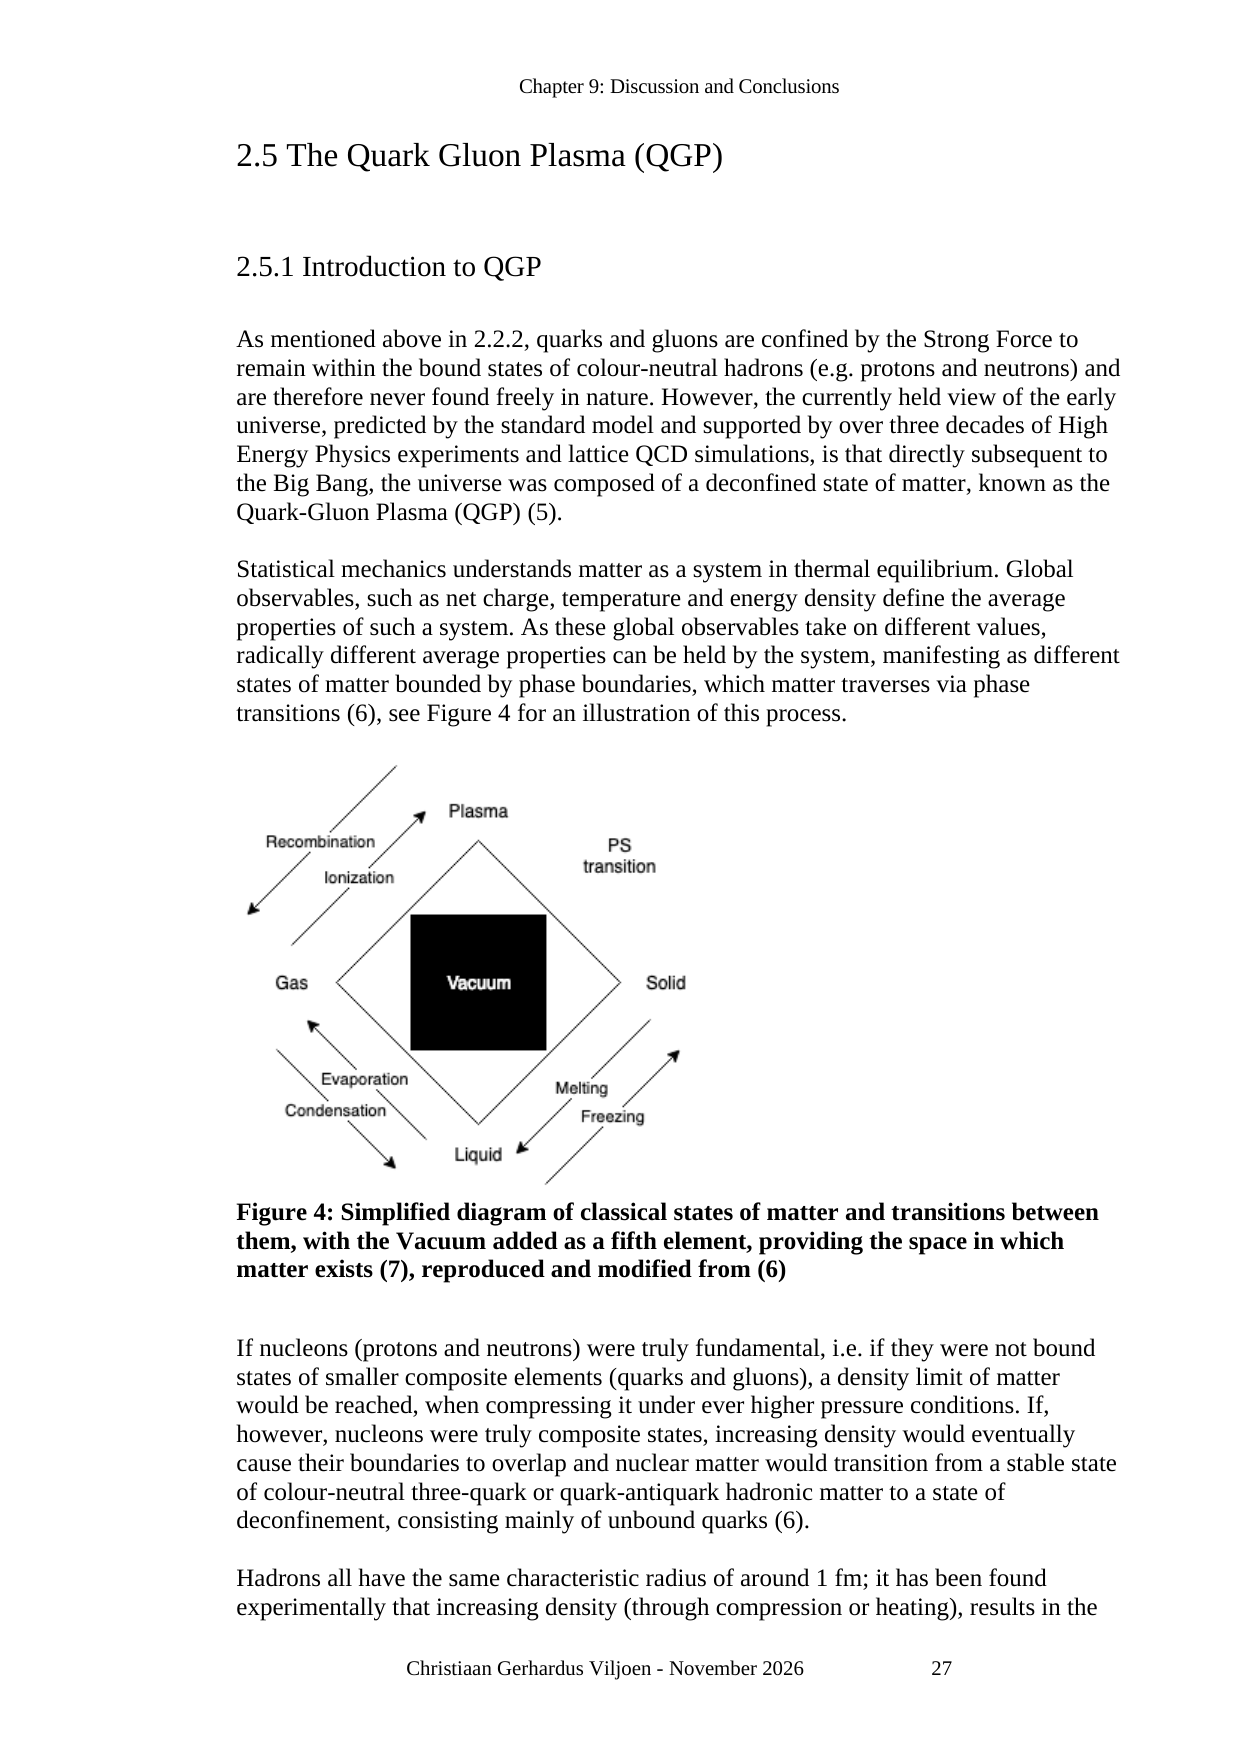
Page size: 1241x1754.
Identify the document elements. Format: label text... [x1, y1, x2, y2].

subtitle Introduction to QGP [236, 249, 1122, 283]
text As mentioned above in 2.2.2, quarks and gluons are confined by the Strong Force to remain within the bound states of colour-neutral hadrons (e.g. protons and neutrons) and are therefore never found freely in nature. However, the currently held view of the early universe, predicted by the standard model and supported by over three decades of High Energy Physics experiments and lattice QCD simulations, is that directly subsequent to the Big Bang, the universe was composed of a deconfined state of matter, known as the Quark-Gluon Plasma (QGP) . [236, 324, 1122, 526]
text If nucleons (protons and neutrons) were truly fundamental, i.e. if they were not bound states of smaller composite elements (quarks and gluons), a density limit of matter would be reached, when compressing it under ever higher pressure conditions. If, however, nucleons were truly composite states, increasing density would eventually cause their boundaries to overlap and nuclear matter would transition from a stable state of colour-neutral three-quark or quark-antiquark hadronic matter to a state of deconfinement, consisting mainly of unbound quarks . [236, 1333, 1122, 1534]
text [236, 1563, 1122, 1620]
text Statistical mechanics understands matter as a system in thermal equilibrium. Global observables, such as net charge, temperature and energy density define the average properties of such a system. As these global observables take on different values, radically different average properties can be held by the system, manifesting as different states of matter bounded by phase boundaries, which matter traverses via phase transitions, see Figure 4 for an illustration of this process. [236, 554, 1122, 727]
picture [236, 755, 696, 1197]
text Figure 4: Simplified diagram of classical states of matter and transitions between them, with the Vacuum added as a fifth element, providing the space in which matter exists , reproduced and modified from [236, 1197, 1122, 1283]
subtitle The Quark Gluon Plasma (QGP) [236, 135, 1122, 174]
